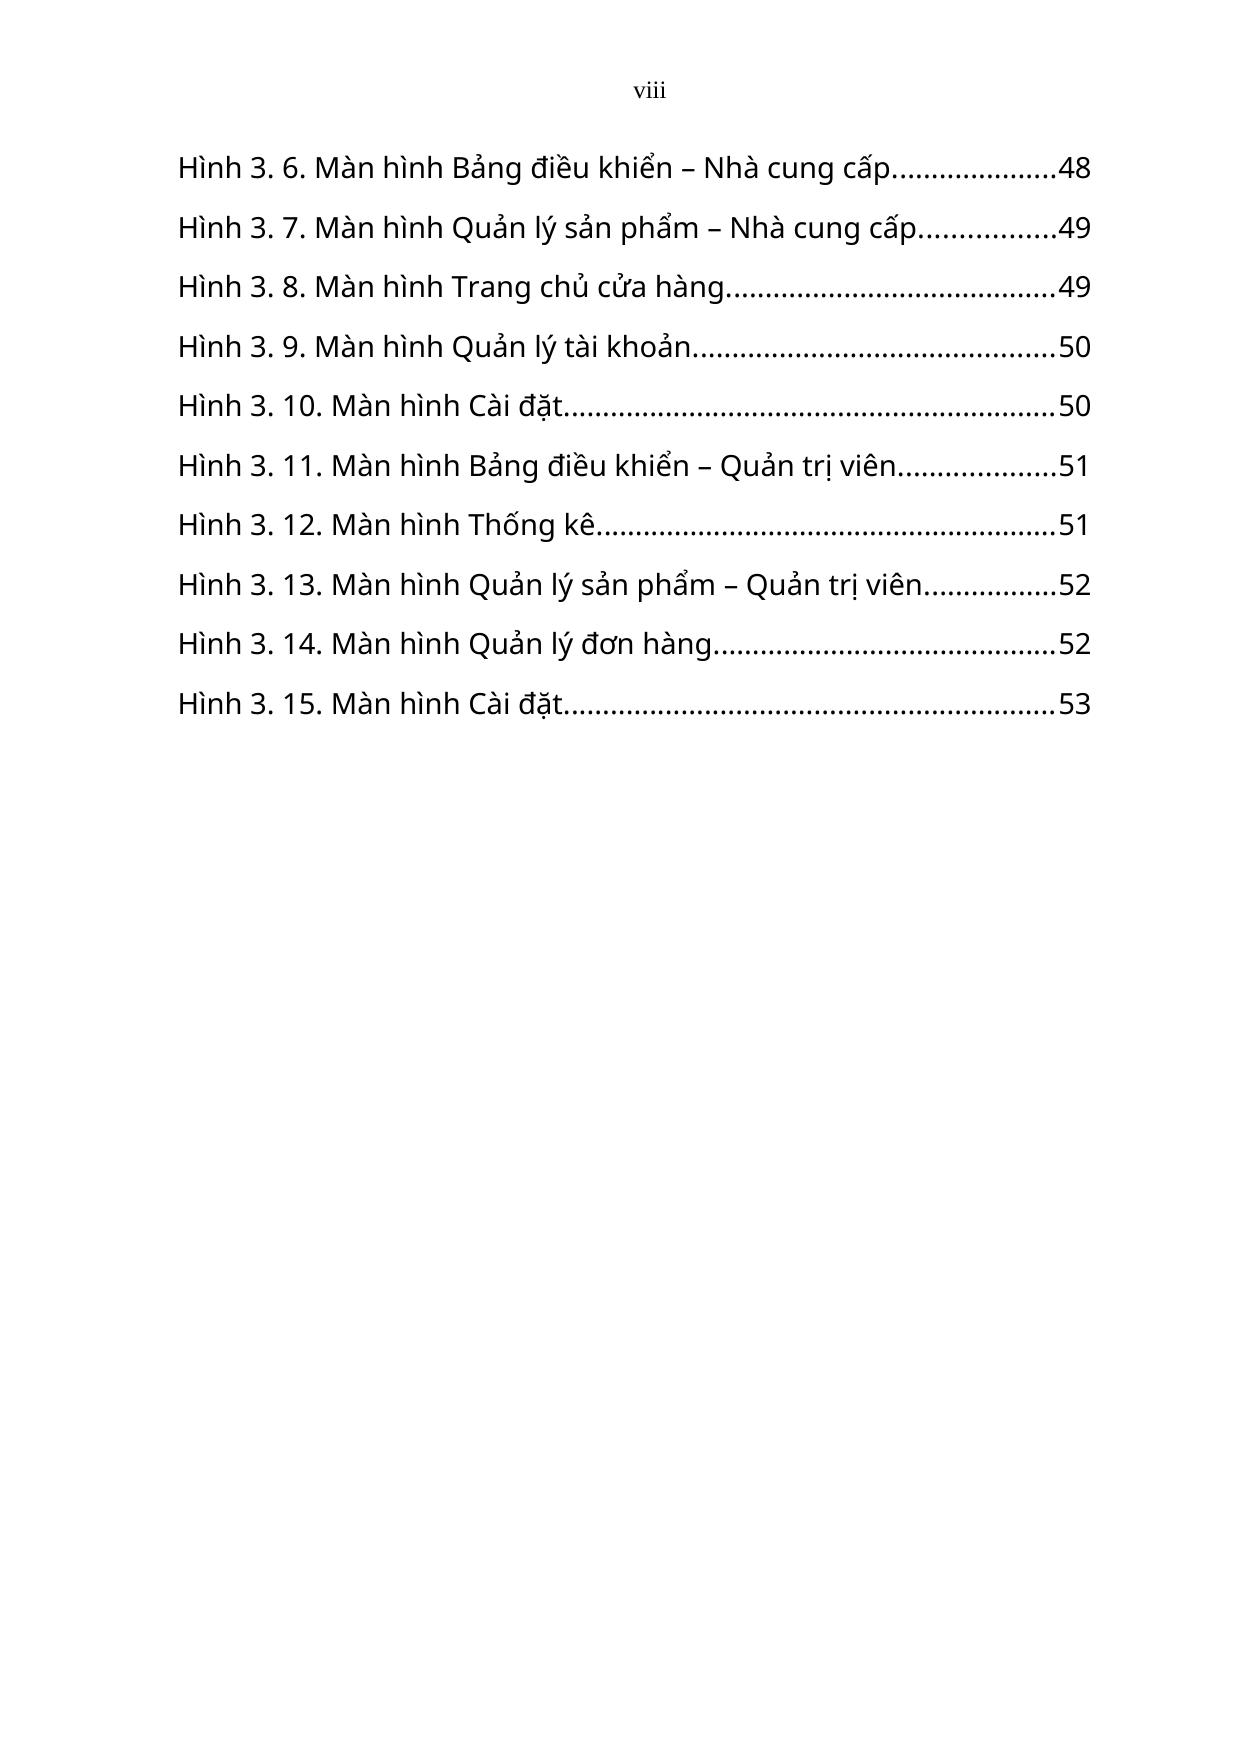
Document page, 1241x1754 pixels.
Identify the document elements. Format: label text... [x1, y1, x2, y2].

text Hình 3. 6. Màn hình Bảng điều khiển – Nhà cung cấp. 48 [177, 148, 1122, 187]
text Hình 3. 12. Màn hình Thống kê. 51 [177, 504, 1122, 544]
text Hình 3. 10. Màn hình Cài đặt. 50 [177, 386, 1122, 425]
text Hình 3. 11. Màn hình Bảng điều khiển – Quản trị viên. 51 [177, 445, 1122, 485]
text Hình 3. 15. Màn hình Cài đặt. 53 [177, 683, 1122, 723]
text Hình 3. 7. Màn hình Quản lý sản phẩm – Nhà cung cấp. 49 [177, 207, 1122, 247]
text Hình 3. 14. Màn hình Quản lý đơn hàng. 52 [177, 623, 1122, 663]
text Hình 3. 8. Màn hình Trang chủ cửa hàng. 49 [177, 267, 1122, 306]
text Hình 3. 9. Màn hình Quản lý tài khoản. 50 [177, 326, 1122, 366]
text Hình 3. 13. Màn hình Quản lý sản phẩm – Quản trị viên. 52 [177, 564, 1122, 604]
